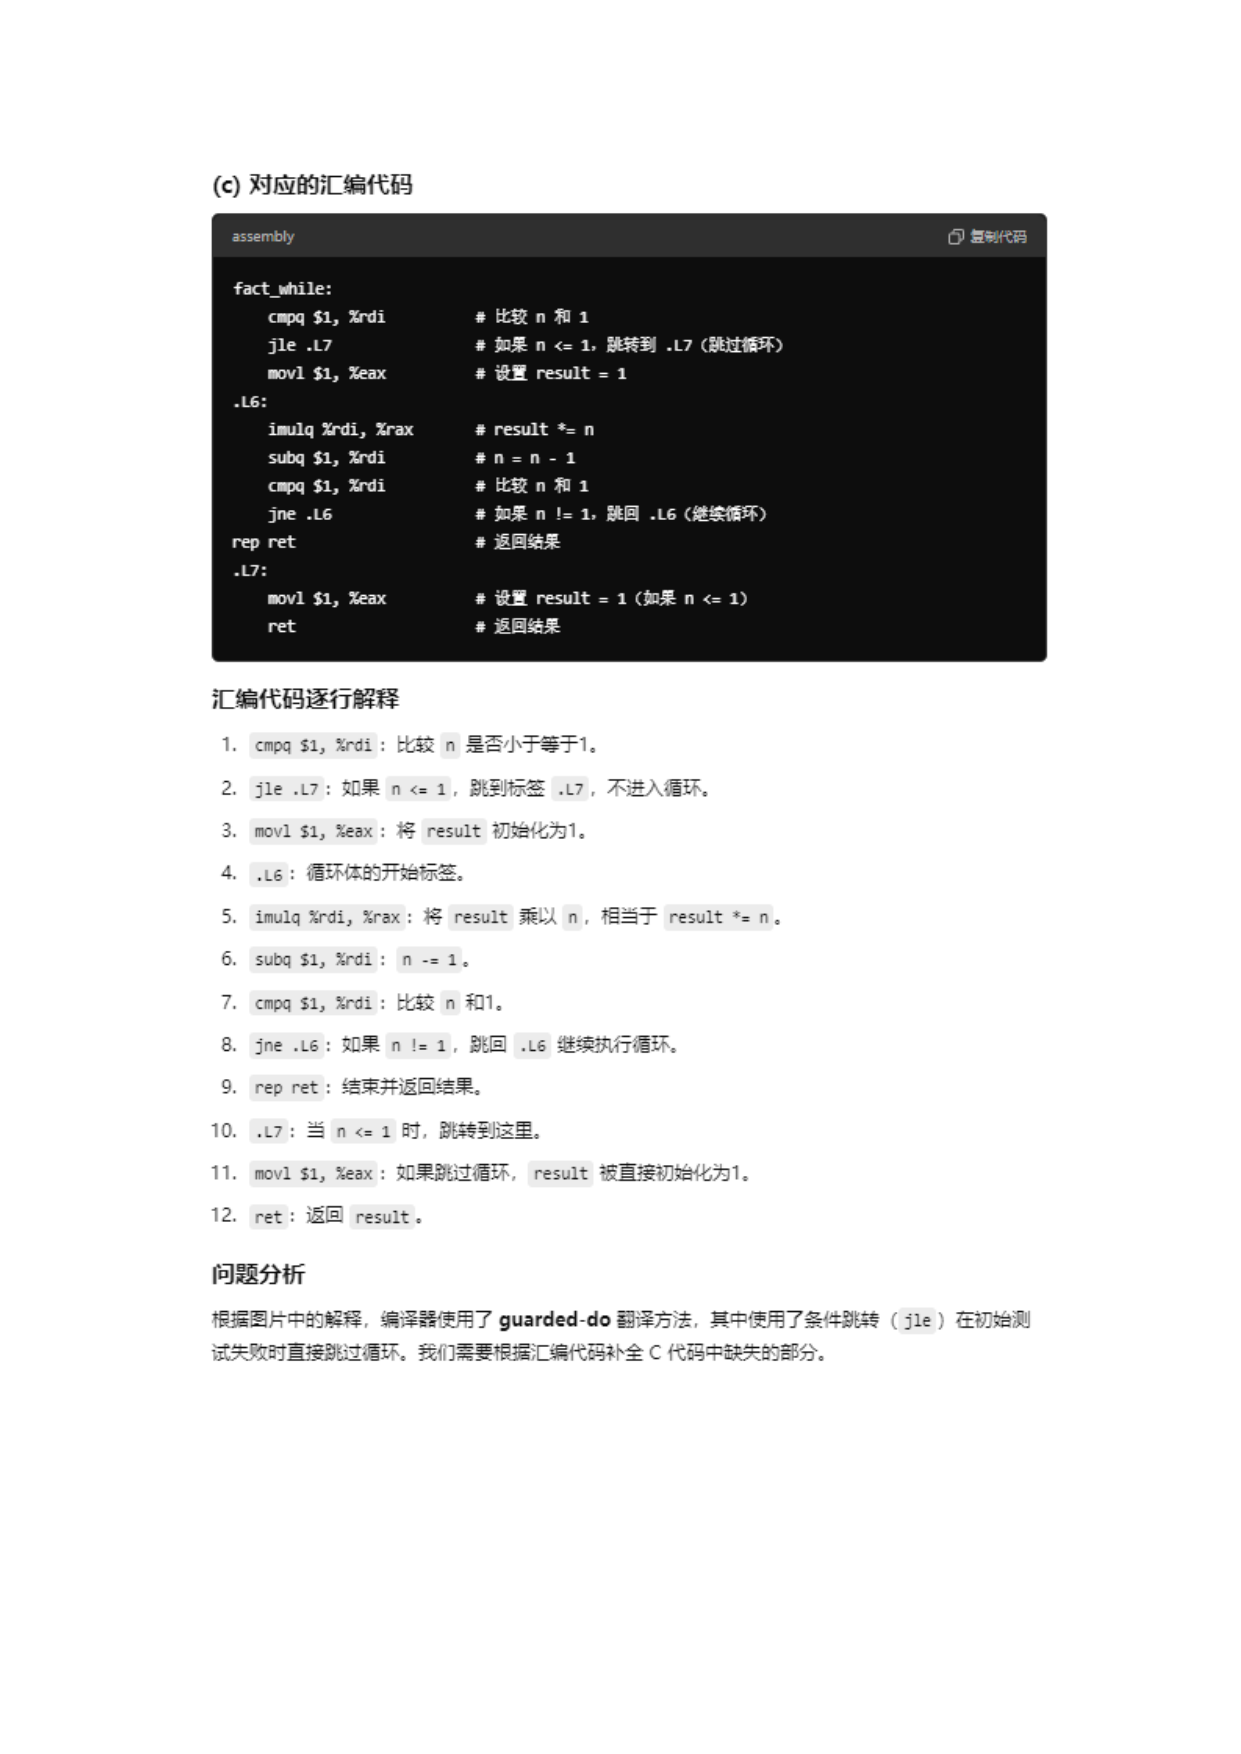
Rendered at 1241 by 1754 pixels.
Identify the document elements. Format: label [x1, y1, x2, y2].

picture [187, 151, 1160, 1372]
